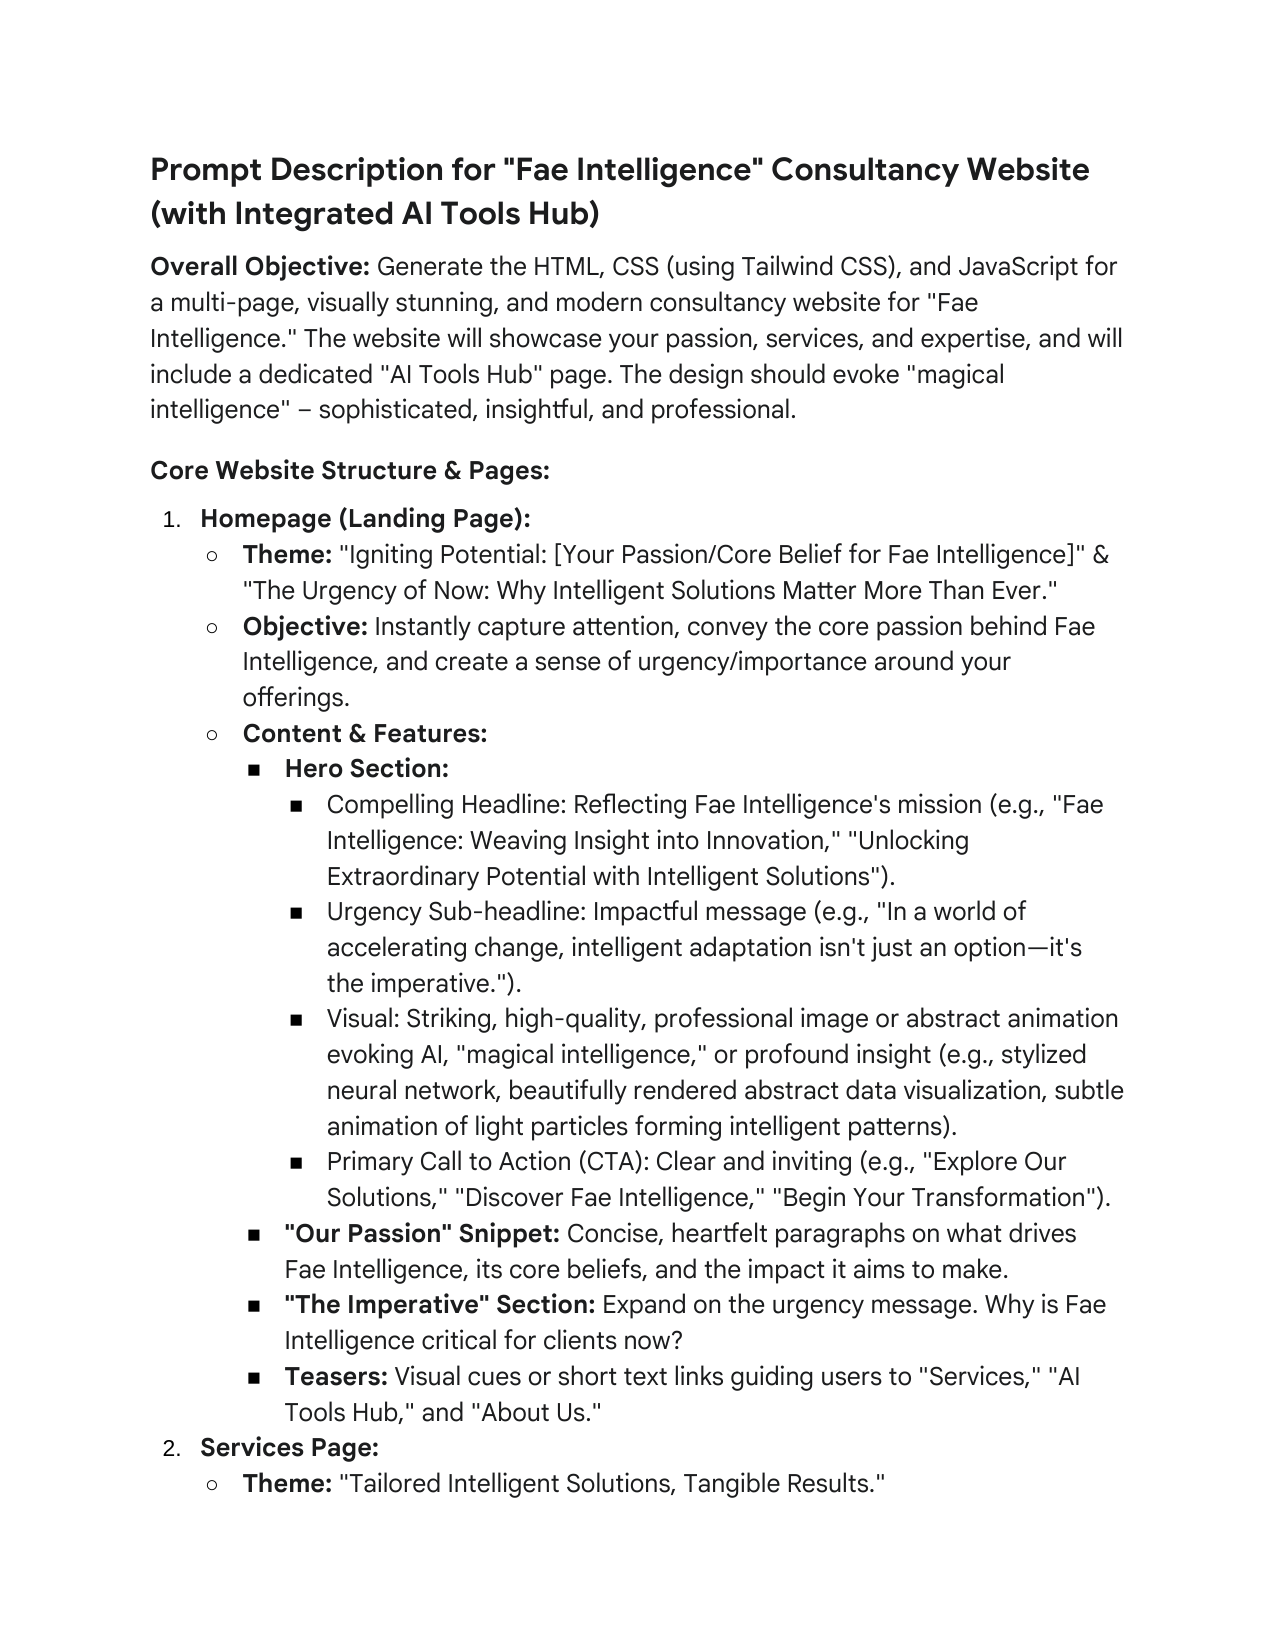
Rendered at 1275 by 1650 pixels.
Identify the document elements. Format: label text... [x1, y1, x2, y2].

text Overall Objective: Generate the HTML, CSS (using Tailwind CSS), and JavaScript for a multi-page, visually stunning, and modern consultancy website for "Fae Intelligence." The website will showcase your passion, services, and expertise, and will include a dedicated "AI Tools Hub" page. The design should evoke "magical intelligence" – sophisticated, insightful, and professional. [150, 252, 1125, 426]
subtitle Prompt Description for "Fae Intelligence" Consultancy Website (with Integrated AI Tools Hub) [150, 150, 1125, 234]
list Primary Call to Action (CTA): Clear and inviting (e.g., "Explore Our Solutions," "Discover Fae Intelligence," "Begin Your Transformation"). [289, 1147, 1125, 1214]
list Visual: Striking, high-quality, professional image or abstract animation evoking AI, "magical intelligence," or profound insight (e.g., stylized neural network, beautifully rendered abstract data visualization, subtle animation of light particles forming intelligent patterns). [289, 1004, 1125, 1142]
list Services Page: [162, 1432, 1125, 1464]
list Homepage (Landing Page): [162, 503, 1125, 535]
list Content & Features: [205, 718, 1125, 749]
text Core Website Structure & Pages: [150, 455, 1125, 487]
list Teasers: Visual cues or short text links guiding users to "Services," "AI Tools Hub," and "About Us." [247, 1361, 1125, 1428]
list Compelling Headline: Reflecting Fae Intelligence's mission (e.g., "Fae Intelligence: Weaving Insight into Innovation," "Unlocking Extraordinary Potential with Intelligent Solutions"). [289, 789, 1125, 892]
list Theme: "Igniting Potential: [Your Passion/Core Belief for Fae Intelligence]" & "The Urgency of Now: Why Intelligent Solutions Matter More Than Ever." [205, 539, 1125, 606]
list Objective: Instantly capture attention, convey the core passion behind Fae Intelligence, and create a sense of urgency/importance around your offerings. [205, 611, 1125, 713]
list "Our Passion" Snippet: Concise, heartfelt paragraphs on what drives Fae Intelligence, its core beliefs, and the impact it aims to make. [247, 1218, 1125, 1285]
list Hero Section: [247, 754, 1125, 785]
list Theme: "Tailored Intelligent Solutions, Tangible Results." [205, 1468, 1125, 1499]
list Urgency Sub-headline: Impactful message (e.g., "In a world of accelerating change, intelligent adaptation isn't just an option—it's the imperative."). [289, 897, 1125, 999]
list "The Imperative" Section: Expand on the urgency message. Why is Fae Intelligence critical for clients now? [247, 1289, 1125, 1357]
